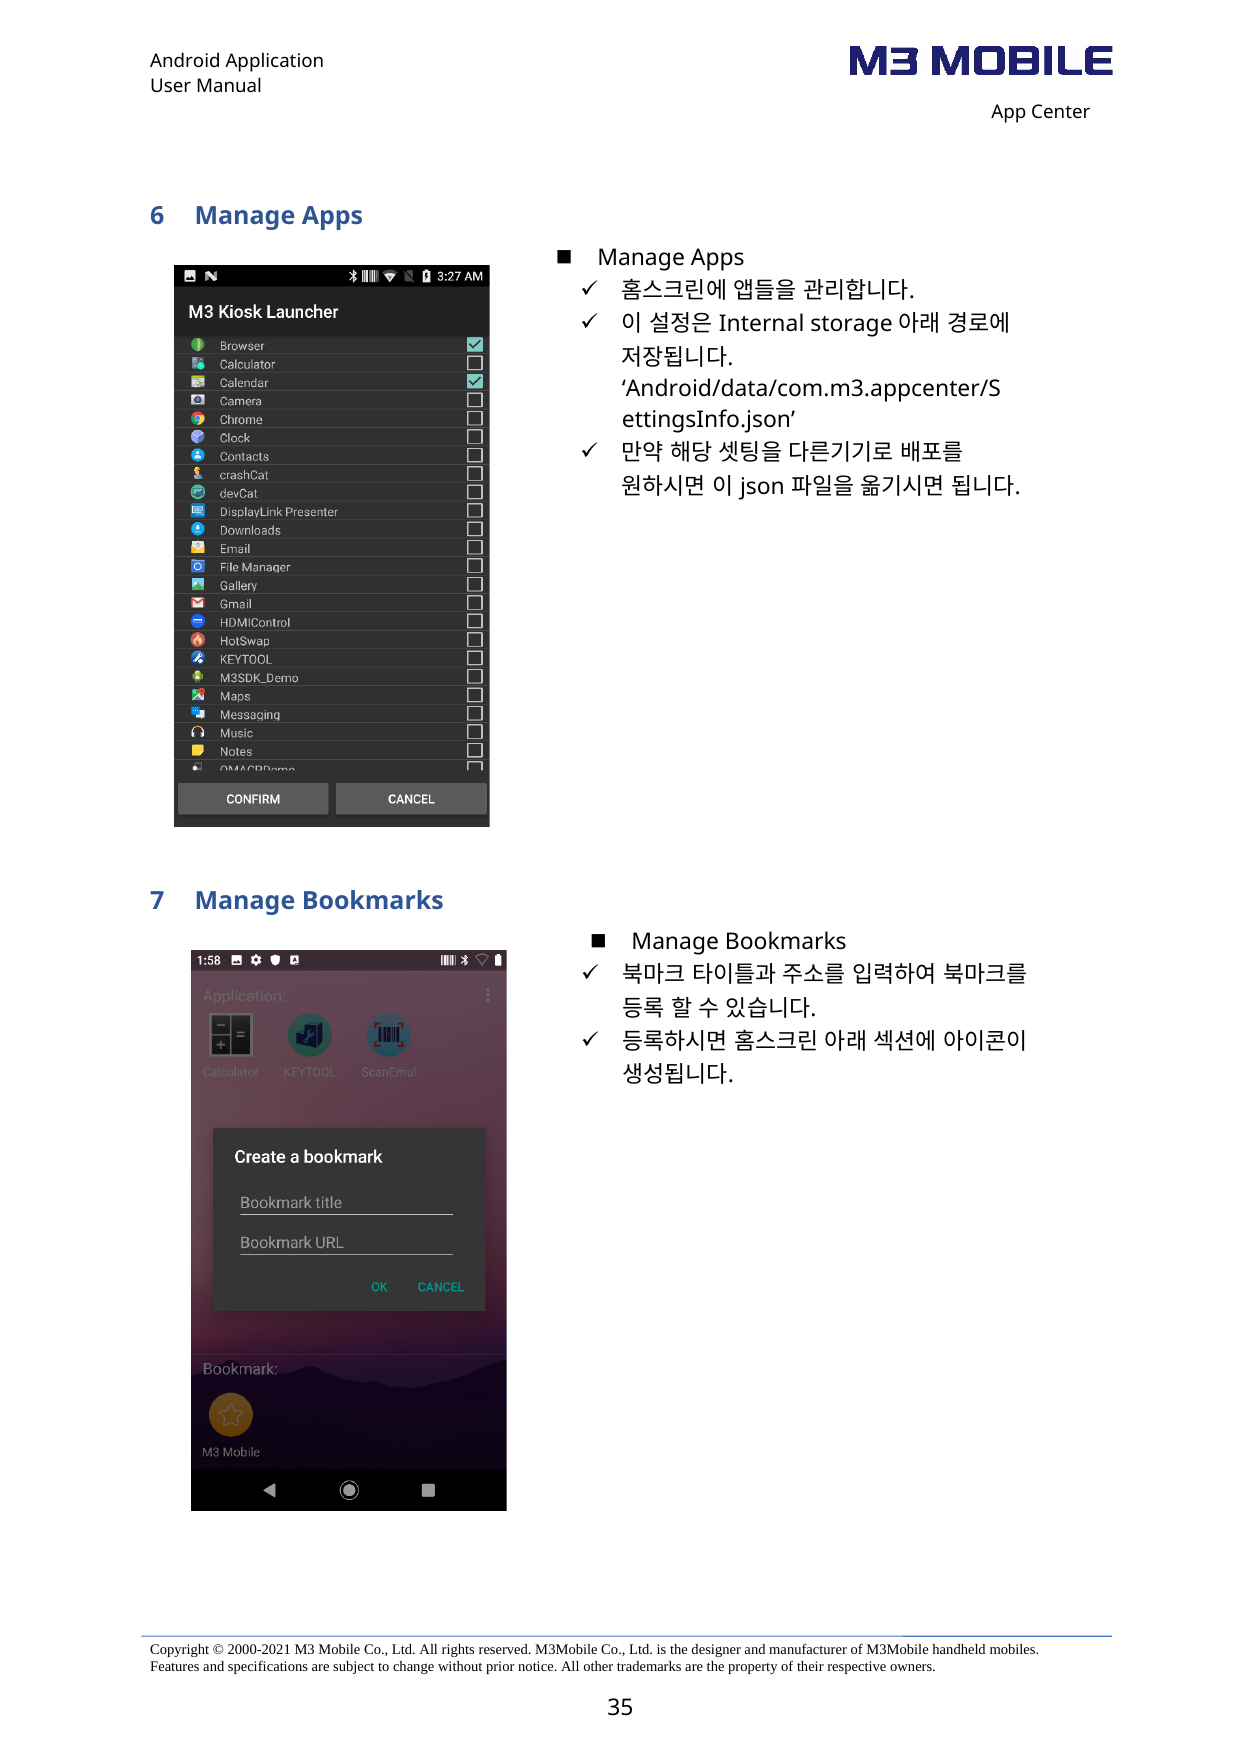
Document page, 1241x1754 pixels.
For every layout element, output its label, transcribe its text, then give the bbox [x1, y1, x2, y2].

picture [850, 46, 1113, 75]
table_header Manage Bookmarks 북마크 타이틀과 주소를 입력하여 북마크를 등록 할 수 있습니다. 등록하시면 홈스크린 아래 섹션에 아이콘이 생성됩니다. [537, 925, 1068, 1515]
table_header [161, 925, 537, 1515]
subtitle Manage Bookmarks [150, 882, 1090, 917]
table_header Manage Apps 홈스크린에 앱들을 관리합니다. 이 설정은 Internal storage 아래 경로에 저장됩니다. ‘Android/data/com.m3.appcenter/SettingsInfo.json’ 만약 해당 셋팅을 다른기기로 배포를 원하시면 이 json 파일을 옮기시면 됩니다. [503, 241, 1139, 830]
picture [191, 950, 507, 1511]
picture [174, 265, 490, 827]
table_header [161, 241, 502, 830]
subtitle Manage Apps [150, 198, 1090, 232]
